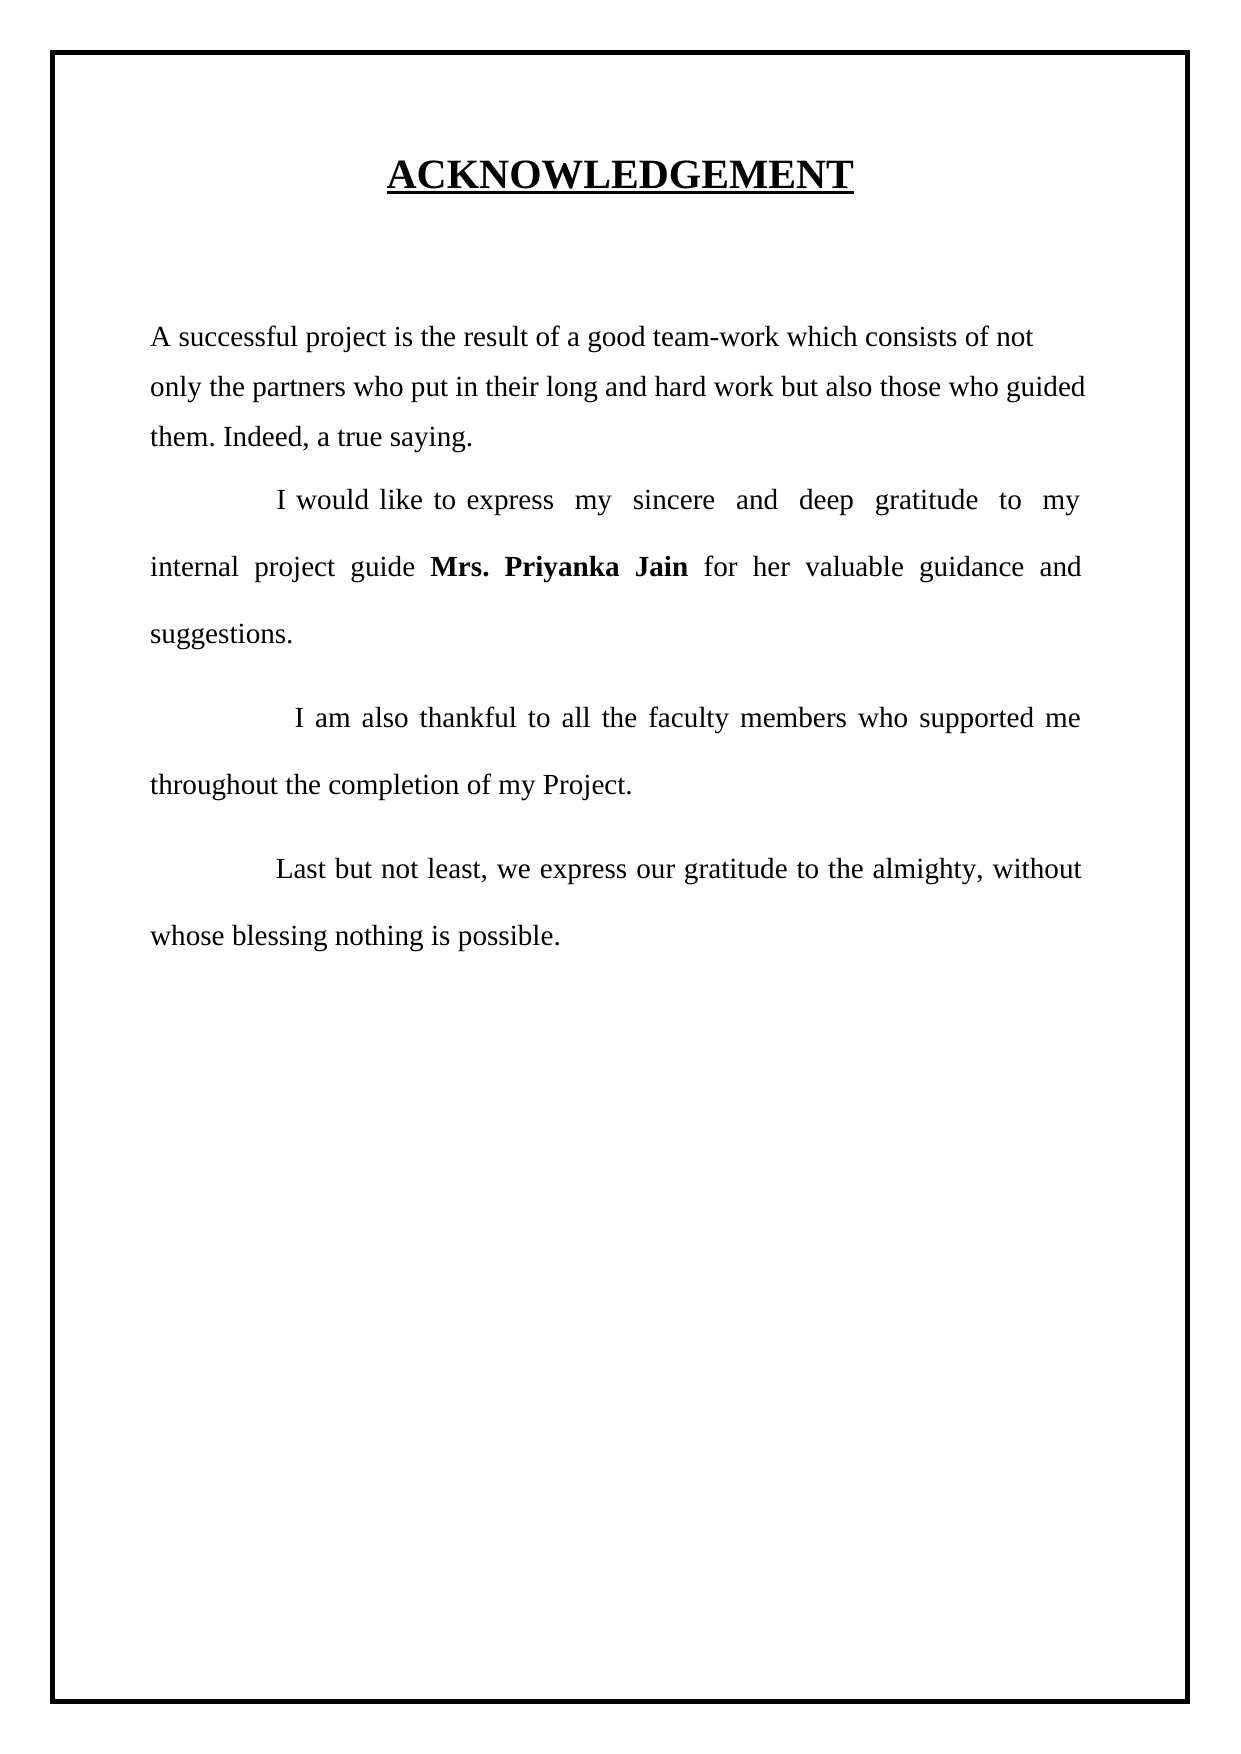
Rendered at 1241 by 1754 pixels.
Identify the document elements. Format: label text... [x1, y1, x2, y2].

text I would like to express my sincere and deep gratitude to my internal project guide Mrs. Priyanka Jain for her valuable guidance and suggestions. [150, 482, 1082, 650]
text ACKNOWLEDGEMENT [150, 150, 1090, 198]
text Last but not least, we express our gratitude to the almighty, without whose blessing nothing is possible. [150, 851, 1082, 952]
text A successful project is the result of a good team-work which consists of not only the partners who put in their long and hard work but also those who guided them. Indeed, a true saying. [150, 319, 1090, 453]
text I am also thankful to all the faculty members who supported me throughout the completion of my Project. [150, 700, 1082, 801]
